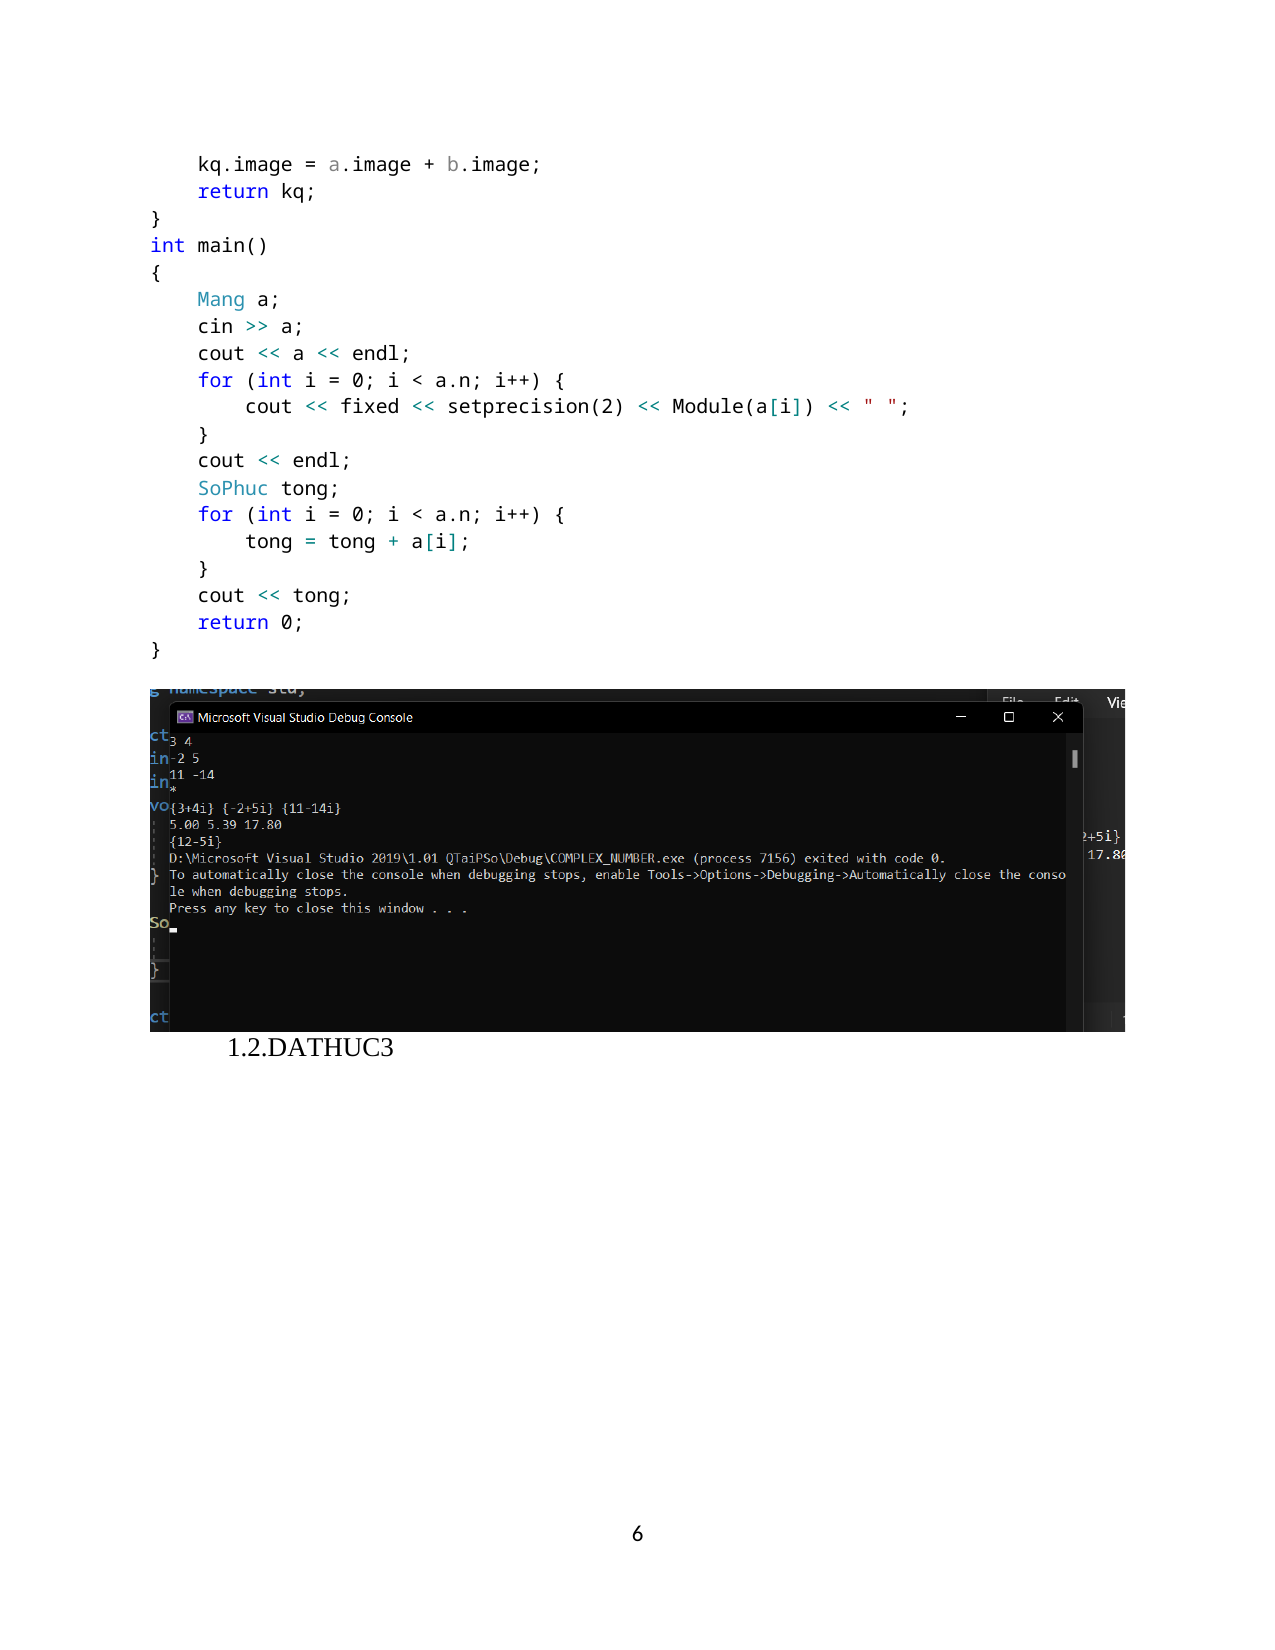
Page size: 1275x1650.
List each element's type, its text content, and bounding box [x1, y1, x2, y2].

list DATHUC3 [227, 1032, 1125, 1062]
text cin >> a; [150, 312, 1125, 339]
text cout << a << endl; [150, 339, 1125, 366]
text return kq; [150, 177, 1125, 204]
text cout << endl; [150, 447, 1125, 474]
text for (int i = 0; i < a.n; i++) { [150, 501, 1125, 528]
picture [150, 689, 1125, 1032]
text kq.image = a.image + b.image; [150, 150, 1125, 177]
text { [150, 258, 1125, 285]
text tong = tong + a[i]; [150, 528, 1125, 555]
text } [150, 555, 1125, 582]
text cout << fixed << setprecision(2) << Module(a[i]) << " "; [150, 393, 1125, 420]
text } [150, 636, 1125, 663]
text int main() [150, 231, 1125, 258]
text Mang a; [150, 285, 1125, 312]
text } [150, 204, 1125, 231]
text for (int i = 0; i < a.n; i++) { [150, 366, 1125, 393]
text return 0; [150, 609, 1125, 636]
text SoPhuc tong; [150, 474, 1125, 501]
text } [150, 420, 1125, 447]
text cout << tong; [150, 582, 1125, 609]
